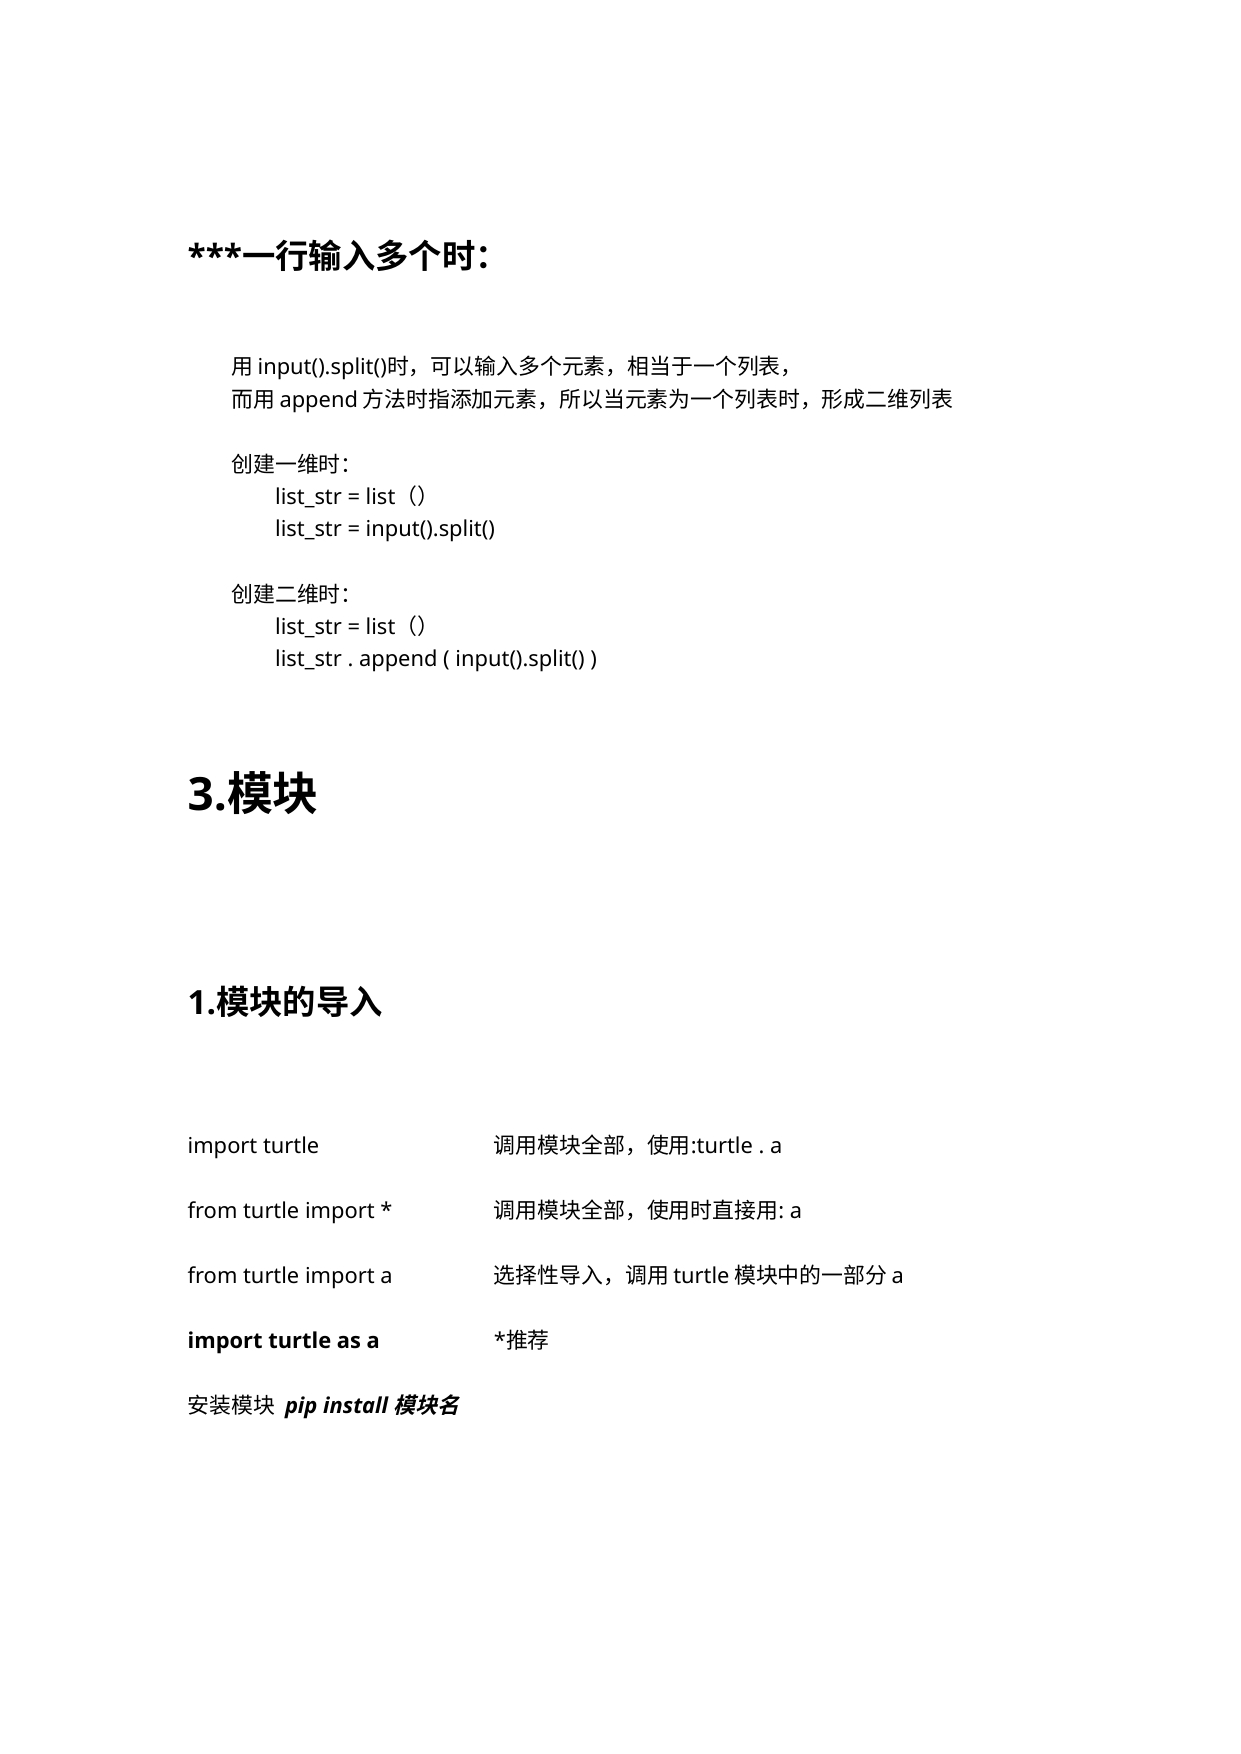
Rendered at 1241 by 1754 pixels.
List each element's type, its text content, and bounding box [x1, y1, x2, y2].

subtitle ***一行输入多个时： [187, 222, 1053, 287]
text list_str = list（） [231, 479, 1053, 511]
text import turtle as a *推荐 [187, 1322, 1053, 1355]
text 创建一维时： [187, 446, 1053, 479]
text import turtle 调用模块全部，使用:turtle . a [187, 1127, 1053, 1160]
text from turtle import a 选择性导入，调用turtle模块中的一部分a [187, 1257, 1053, 1290]
text 创建二维时： [187, 576, 1053, 609]
subtitle 1.模块的导入 [187, 967, 1053, 1032]
text list_str . append ( input().split() ) [231, 641, 1053, 674]
text 安装模块 pip install 模块名 [187, 1387, 1053, 1420]
text list_str = input().split() [231, 511, 1053, 544]
subtitle 3.模块 [187, 742, 1053, 839]
text list_str = list（） [231, 609, 1053, 641]
text from turtle import * 调用模块全部，使用时直接用: a [187, 1192, 1053, 1225]
text 用input().split()时，可以输入多个元素，相当于一个列表， [187, 349, 1053, 381]
text 而用append方法时指添加元素，所以当元素为一个列表时，形成二维列表 [187, 381, 1053, 414]
